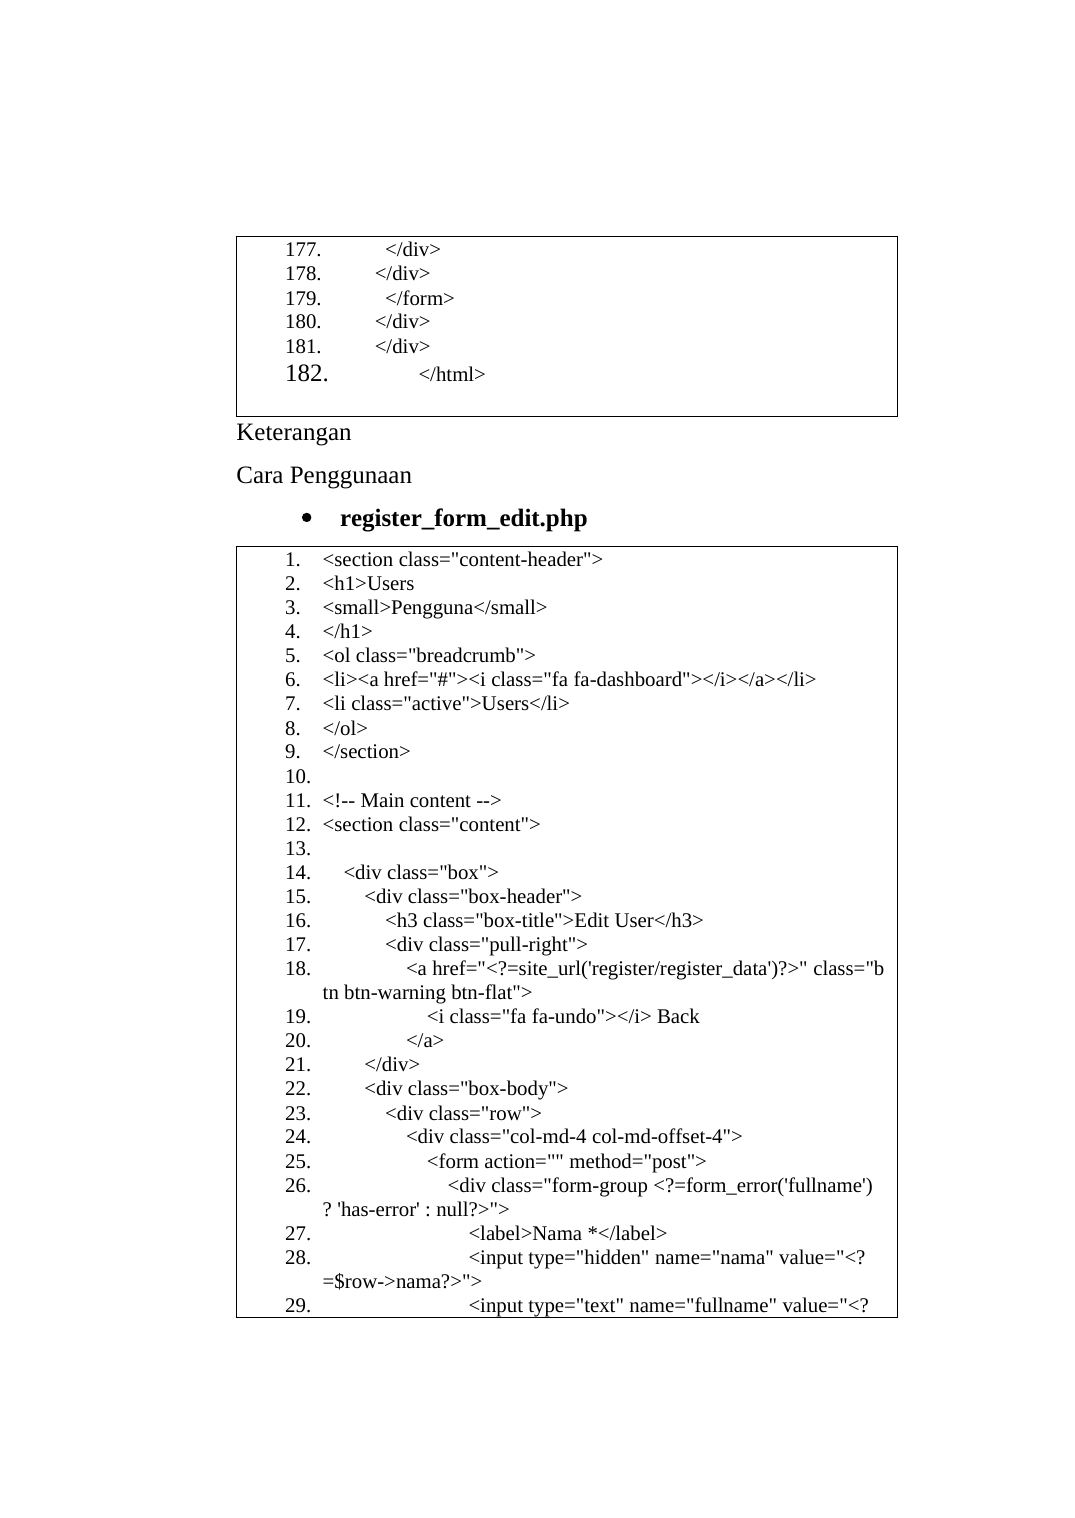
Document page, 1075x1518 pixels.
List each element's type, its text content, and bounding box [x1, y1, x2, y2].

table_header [237, 547, 897, 1317]
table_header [237, 237, 897, 416]
list register_form_edit.php [302, 503, 898, 532]
list Keterangan [236, 417, 898, 445]
list Cara Penggunaan [236, 460, 898, 488]
